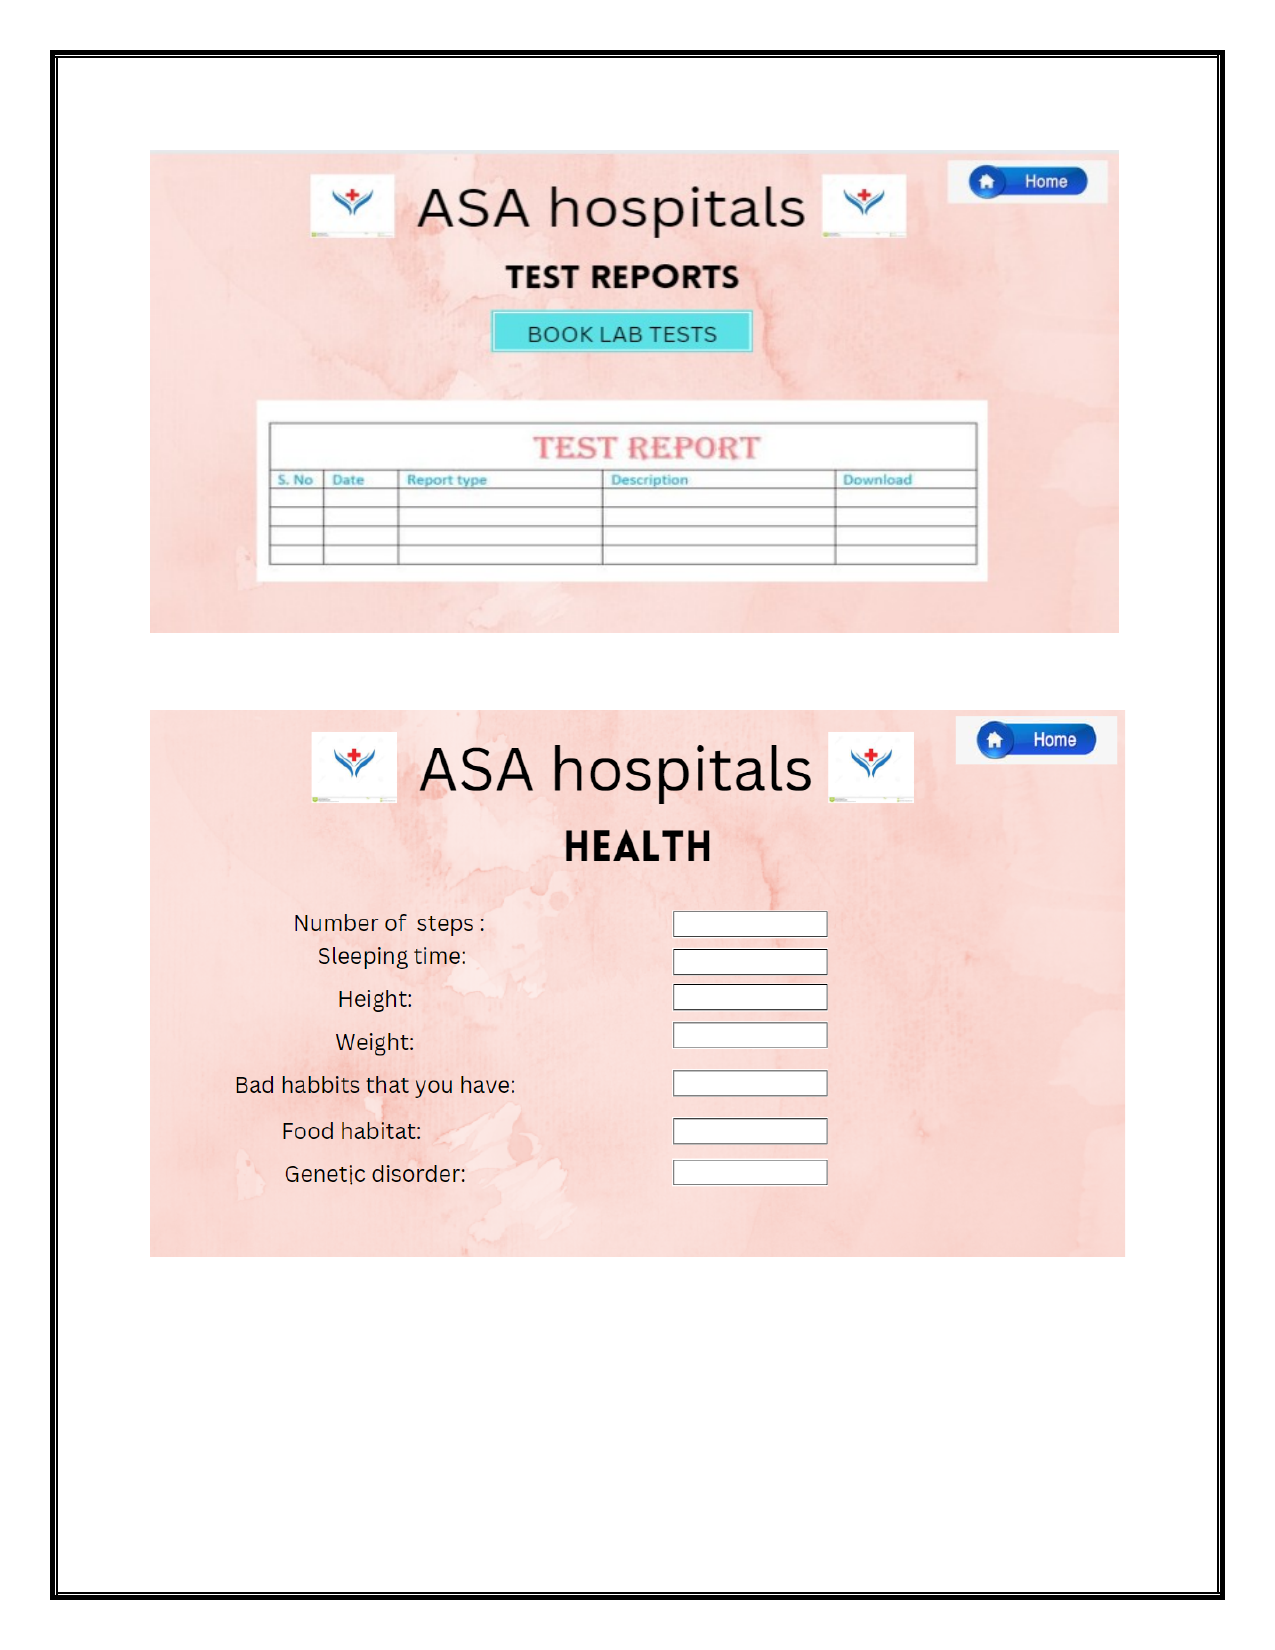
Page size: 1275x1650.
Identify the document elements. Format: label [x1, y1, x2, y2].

picture [150, 710, 1125, 1257]
picture [150, 150, 1119, 633]
